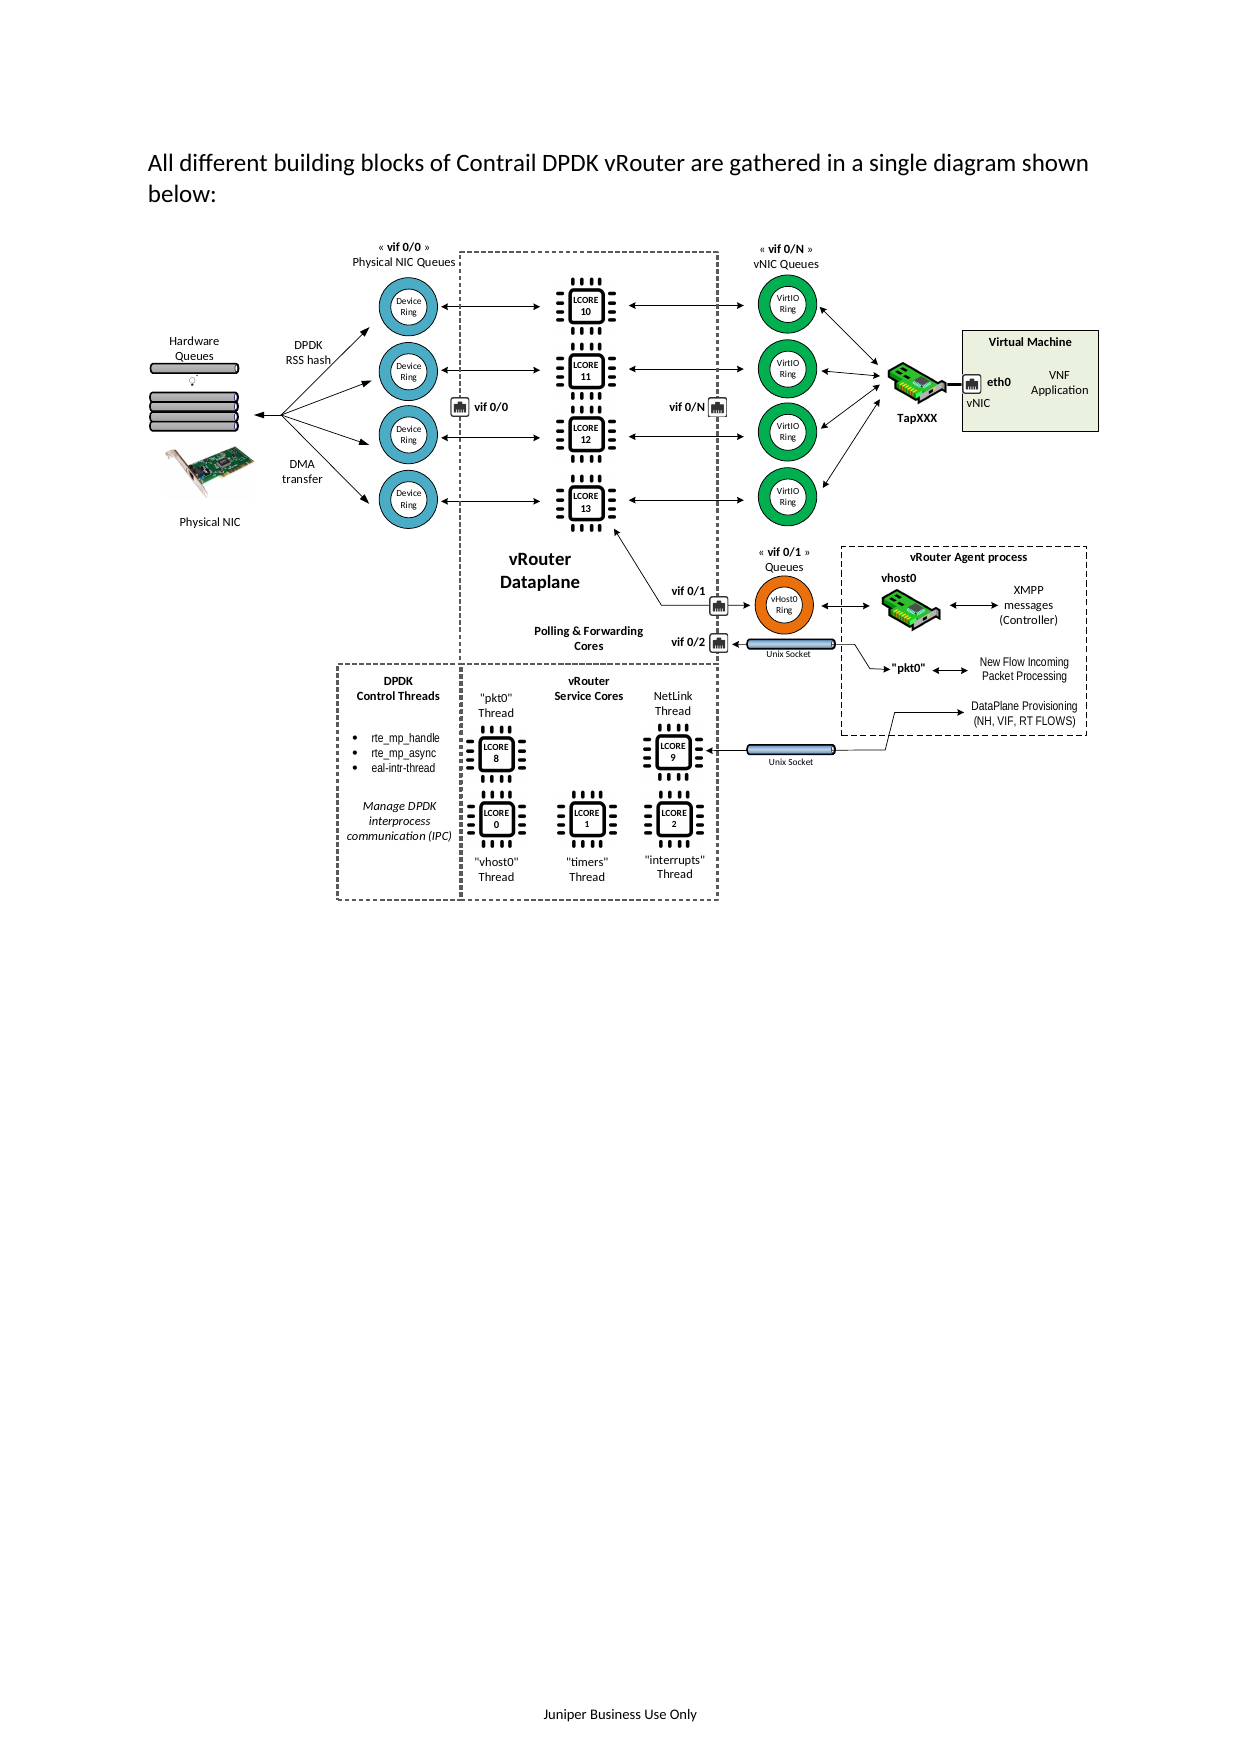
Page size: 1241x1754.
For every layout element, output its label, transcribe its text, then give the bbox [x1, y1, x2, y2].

text All different building blocks of Contrail DPDK vRouter are gathered in a single diagram shown below: [148, 148, 1093, 209]
